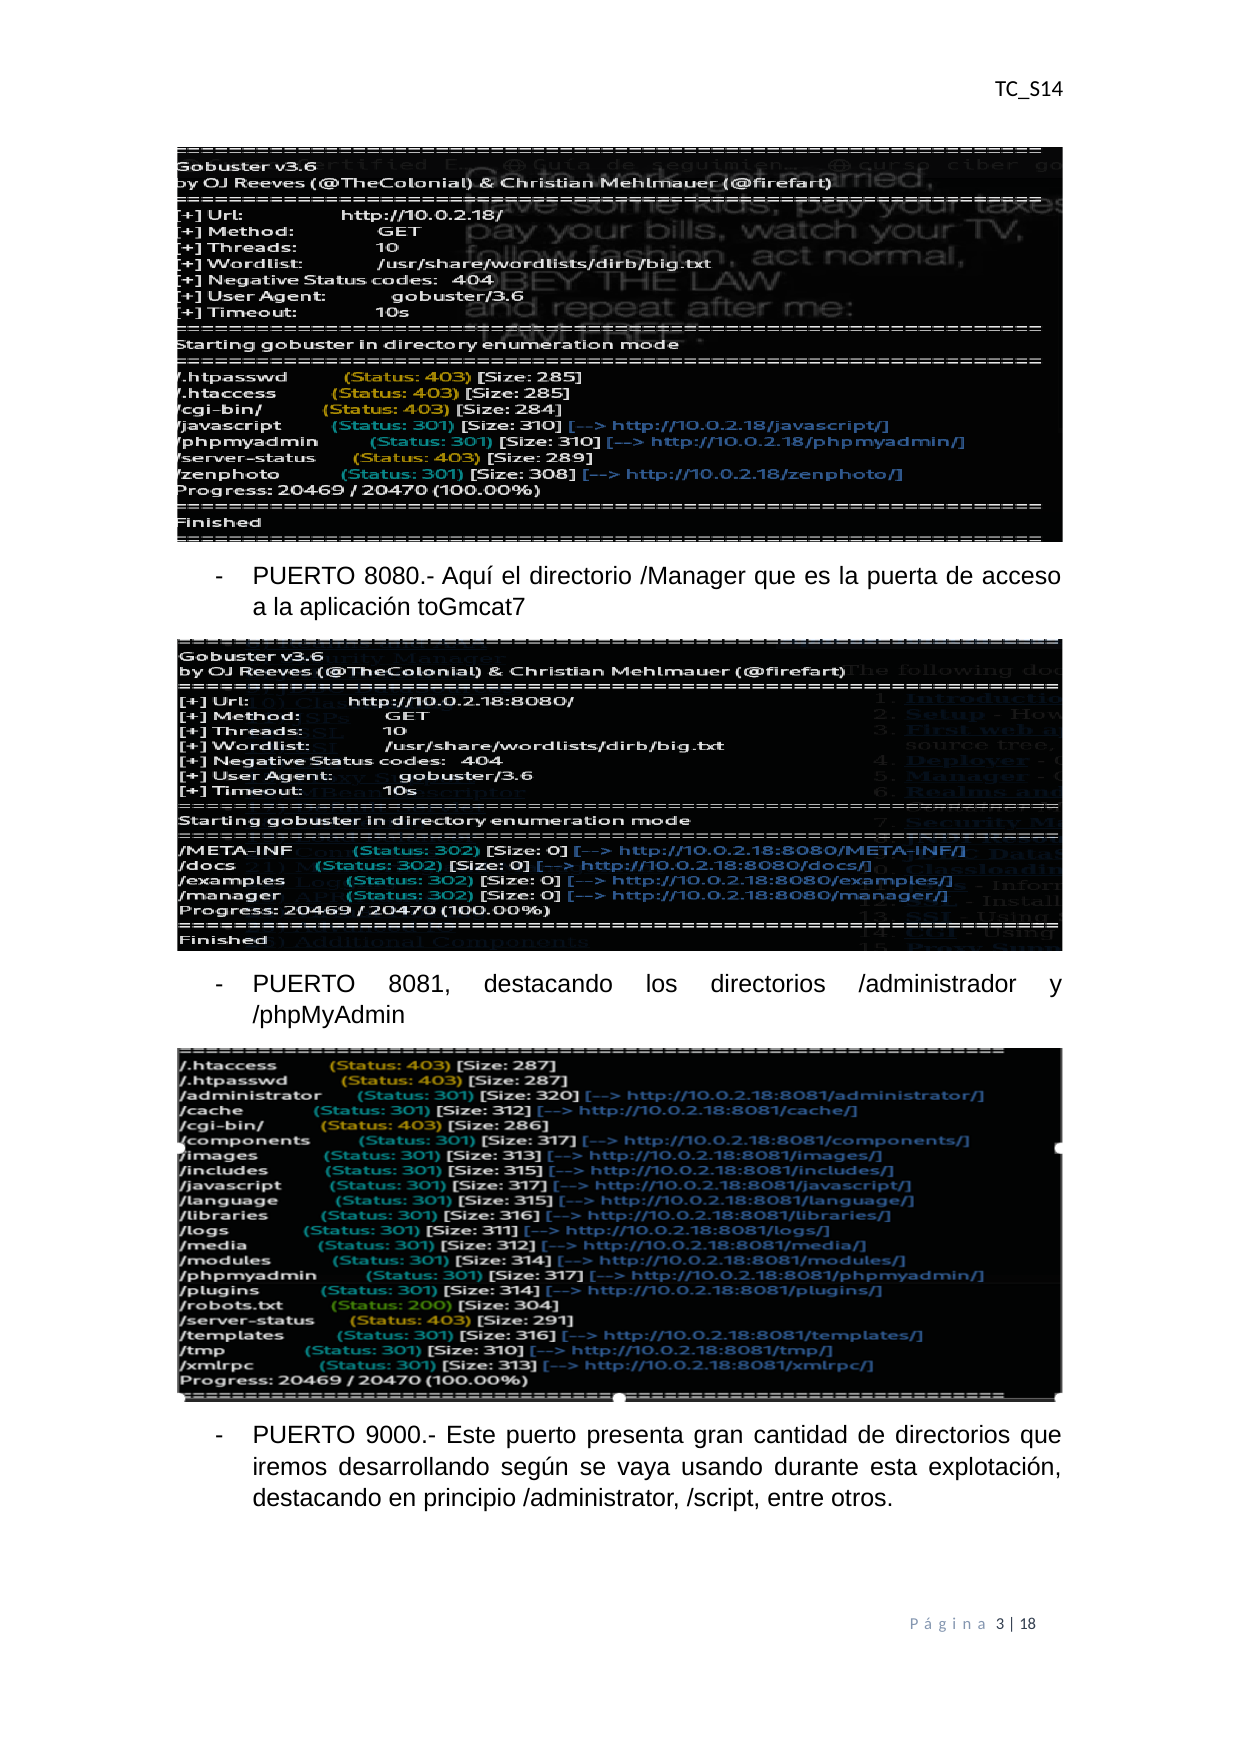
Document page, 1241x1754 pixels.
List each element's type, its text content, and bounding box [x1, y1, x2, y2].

list PUERTO 8081, destacando los directorios /administrador y /phpMyAdmin [215, 969, 1063, 1029]
picture [177, 1048, 1063, 1402]
list PUERTO 8080.- Aquí el directorio /Manager que es la puerta de acceso a la aplicación toGmcat7 [215, 561, 1063, 621]
list PUERTO 9000.- Este puerto presenta gran cantidad de directorios que iremos desarrollando según se vaya usando durante esta explotación, destacando en principio /administrator, /script, entre otros. [215, 1420, 1063, 1511]
picture [177, 639, 1063, 951]
picture [177, 147, 1063, 542]
